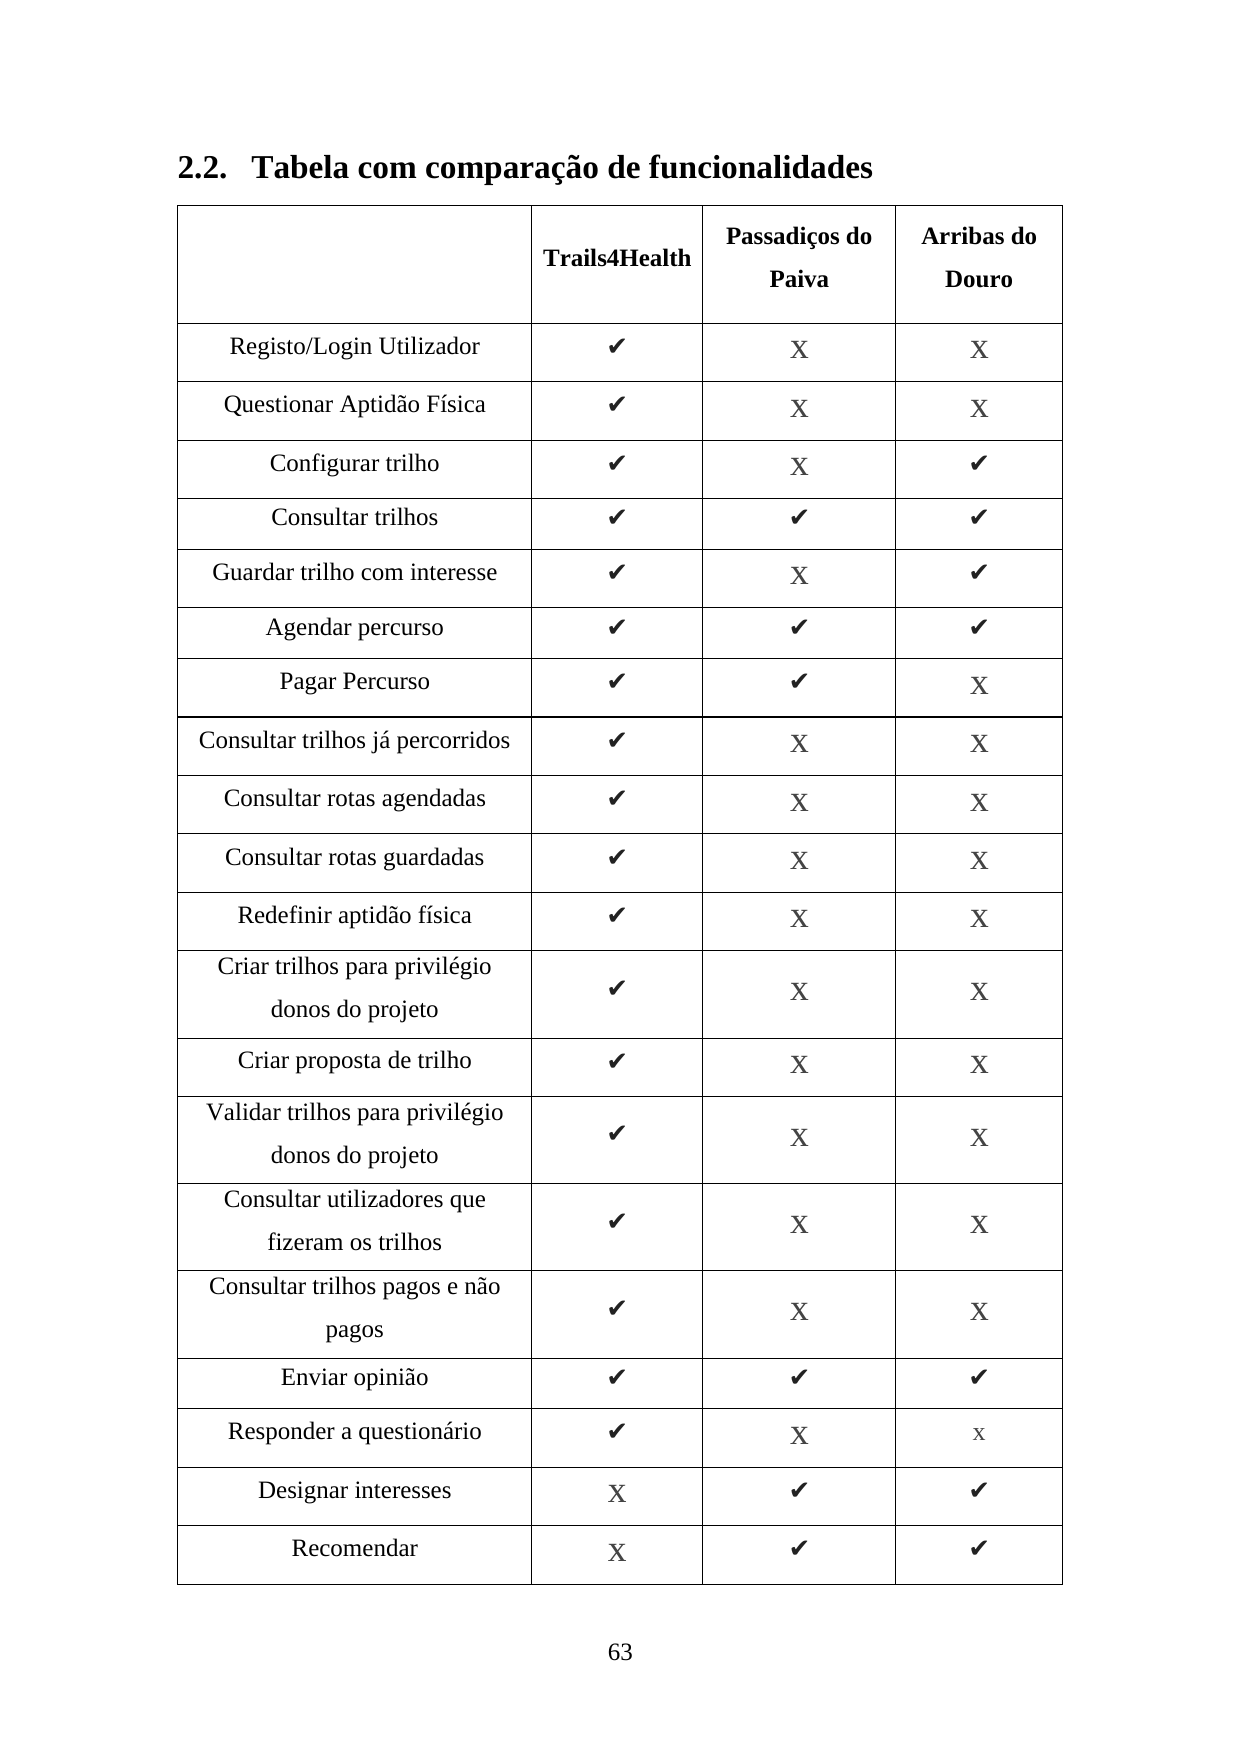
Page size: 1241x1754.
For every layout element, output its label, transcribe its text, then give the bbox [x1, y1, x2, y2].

table_cell ✔ [896, 608, 1062, 658]
table_cell x [532, 1468, 702, 1525]
table_cell x [896, 1097, 1062, 1183]
table_header [178, 206, 531, 323]
table_cell Agendar percurso [178, 608, 531, 658]
table_cell ✔ [703, 1468, 895, 1525]
table_cell ✔ [896, 1359, 1062, 1408]
table_cell ✔ [532, 893, 702, 950]
table_cell ✔ [532, 951, 702, 1037]
table_cell x [532, 1526, 702, 1583]
table_cell x [896, 324, 1062, 381]
table_cell ✔ [532, 776, 702, 833]
table_cell Configurar trilho [178, 441, 531, 498]
table_cell x [703, 776, 895, 833]
table_cell ✔ [532, 659, 702, 716]
table_cell x [896, 776, 1062, 833]
subtitle Tabela com comparação de funcionalidades [177, 148, 1063, 186]
table_cell Consultar rotas agendadas [178, 776, 531, 833]
table_cell Consultar trilhos [178, 499, 531, 549]
table_cell ✔ [532, 1184, 702, 1270]
table_cell ✔ [532, 718, 702, 775]
table_cell x [703, 893, 895, 950]
table_cell Criar proposta de trilho [178, 1039, 531, 1096]
table_cell ✔ [532, 1409, 702, 1467]
table_header Passadiços do Paiva [703, 206, 895, 323]
table_cell Validar trilhos para privilégio donos do projeto [178, 1097, 531, 1183]
table_cell x [896, 1184, 1062, 1270]
table_cell ✔ [532, 608, 702, 658]
table_cell Recomendar [178, 1526, 531, 1583]
table_cell Criar trilhos para privilégio donos do projeto [178, 951, 531, 1037]
table_cell x [703, 718, 895, 775]
table_cell Consultar trilhos pagos e não pagos [178, 1271, 531, 1357]
table_cell ✔ [896, 1468, 1062, 1525]
table_cell Consultar rotas guardadas [178, 834, 531, 892]
table_cell ✔ [532, 1359, 702, 1408]
table_cell ✔ [532, 1271, 702, 1357]
table_cell x [896, 1409, 1062, 1467]
table_cell ✔ [703, 1526, 895, 1583]
table_cell ✔ [532, 441, 702, 498]
table_cell ✔ [896, 441, 1062, 498]
table_cell x [703, 951, 895, 1037]
table_cell ✔ [532, 550, 702, 607]
table_cell x [703, 550, 895, 607]
table_cell x [896, 382, 1062, 439]
table_cell Consultar trilhos já percorridos [178, 718, 531, 775]
table_cell Responder a questionário [178, 1409, 531, 1467]
table_cell ✔ [532, 834, 702, 892]
table_cell ✔ [703, 608, 895, 658]
table_header Arribas do Douro [896, 206, 1062, 323]
table_cell x [703, 1184, 895, 1270]
table_cell x [703, 441, 895, 498]
table_cell x [703, 1039, 895, 1096]
table_cell ✔ [532, 382, 702, 439]
table_cell x [703, 1271, 895, 1357]
table_cell Pagar Percurso [178, 659, 531, 716]
table_cell x [896, 718, 1062, 775]
table_cell x [703, 324, 895, 381]
table_cell Consultar utilizadores que fizeram os trilhos [178, 1184, 531, 1270]
table_cell ✔ [532, 324, 702, 381]
table_cell x [896, 951, 1062, 1037]
table_cell ✔ [703, 499, 895, 549]
table_cell ✔ [896, 499, 1062, 549]
table_cell Questionar Aptidão Física [178, 382, 531, 439]
table_cell Enviar opinião [178, 1359, 531, 1408]
table_cell Redefinir aptidão física [178, 893, 531, 950]
table_cell ✔ [896, 550, 1062, 607]
table_cell x [896, 1039, 1062, 1096]
table_cell x [896, 834, 1062, 892]
table_cell x [703, 382, 895, 439]
table_cell x [703, 834, 895, 892]
table_header Trails4Health [532, 206, 702, 323]
table_cell x [896, 659, 1062, 716]
table_cell ✔ [896, 1526, 1062, 1583]
table_cell x [896, 893, 1062, 950]
table_cell ✔ [703, 659, 895, 716]
table_cell ✔ [532, 499, 702, 549]
table_cell ✔ [532, 1097, 702, 1183]
table_cell Designar interesses [178, 1468, 531, 1525]
table_cell Registo/Login Utilizador [178, 324, 531, 381]
table_cell ✔ [532, 1039, 702, 1096]
table_cell Guardar trilho com interesse [178, 550, 531, 607]
table_cell x [896, 1271, 1062, 1357]
table_cell x [703, 1409, 895, 1467]
table_cell ✔ [703, 1359, 895, 1408]
table_cell x [703, 1097, 895, 1183]
